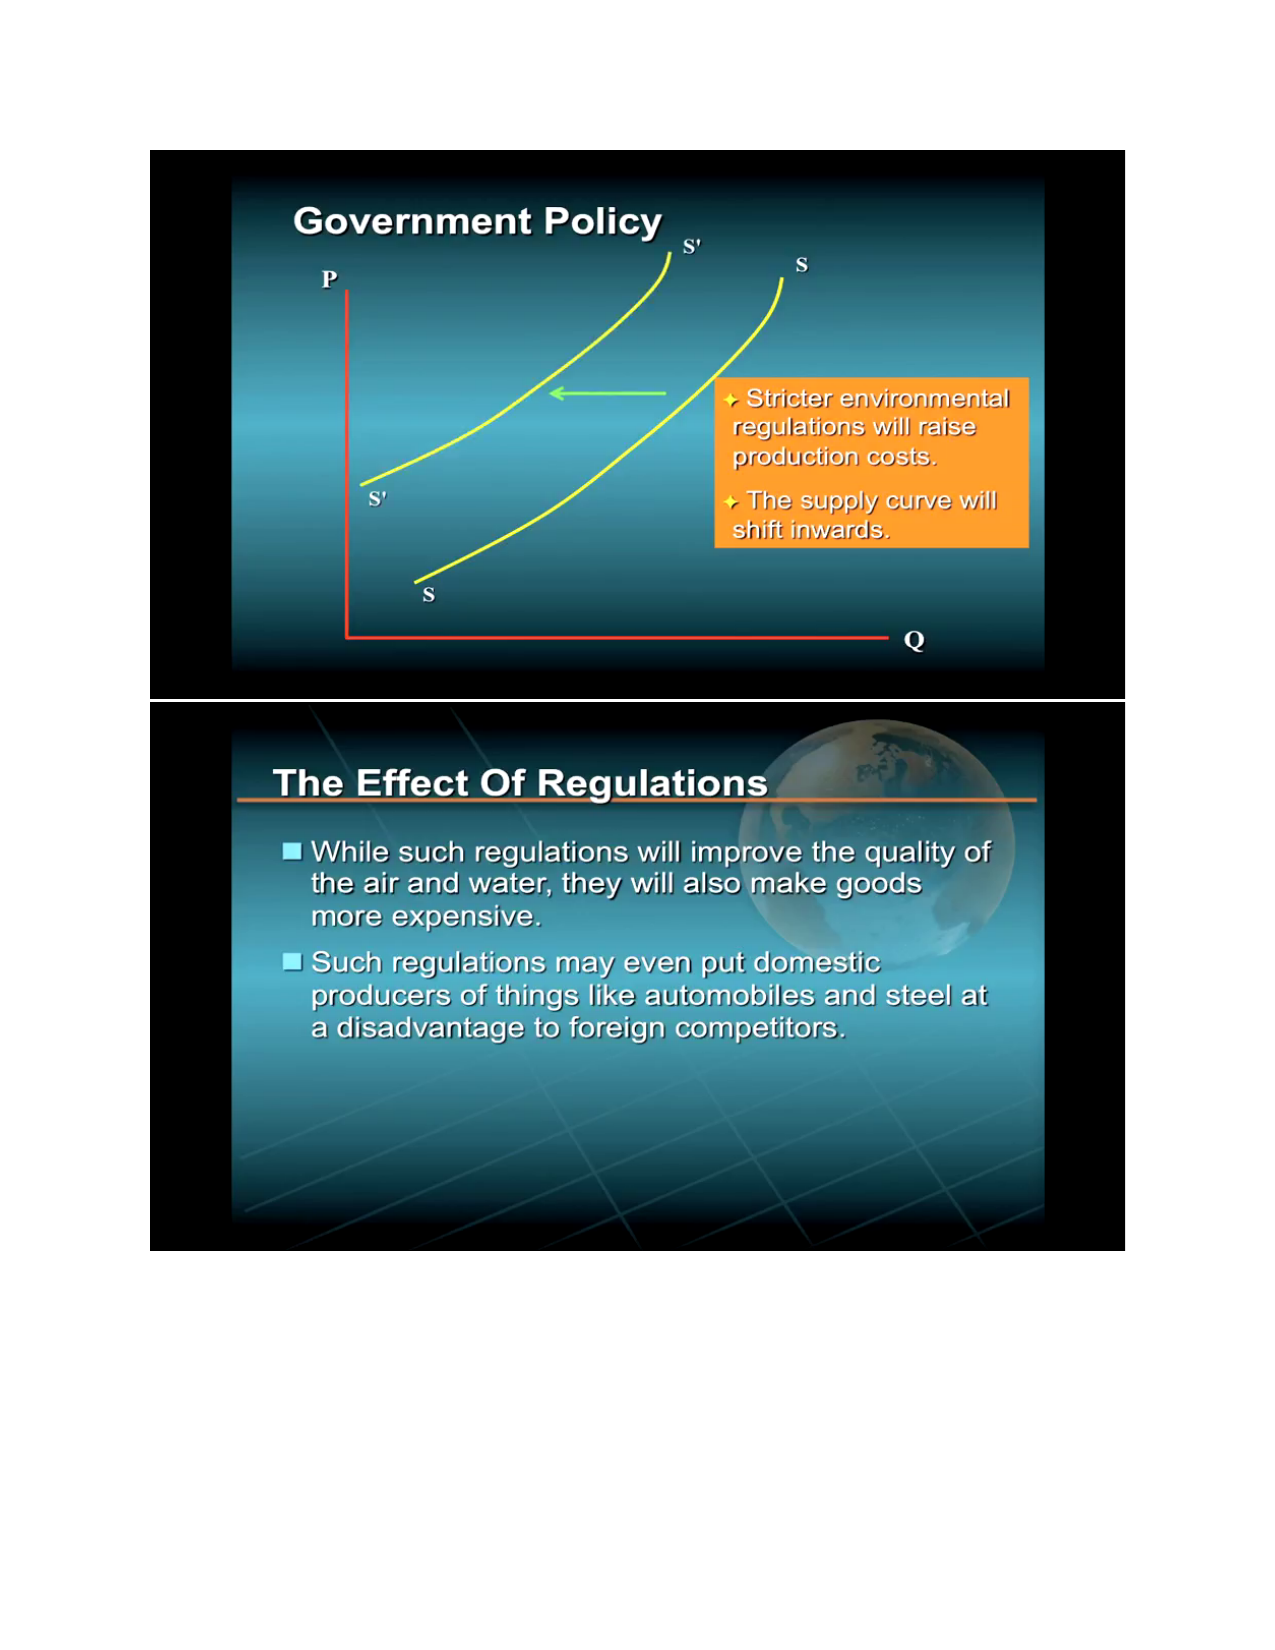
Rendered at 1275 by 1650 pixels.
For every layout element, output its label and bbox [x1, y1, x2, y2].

picture [150, 702, 1125, 1251]
picture [150, 150, 1125, 699]
